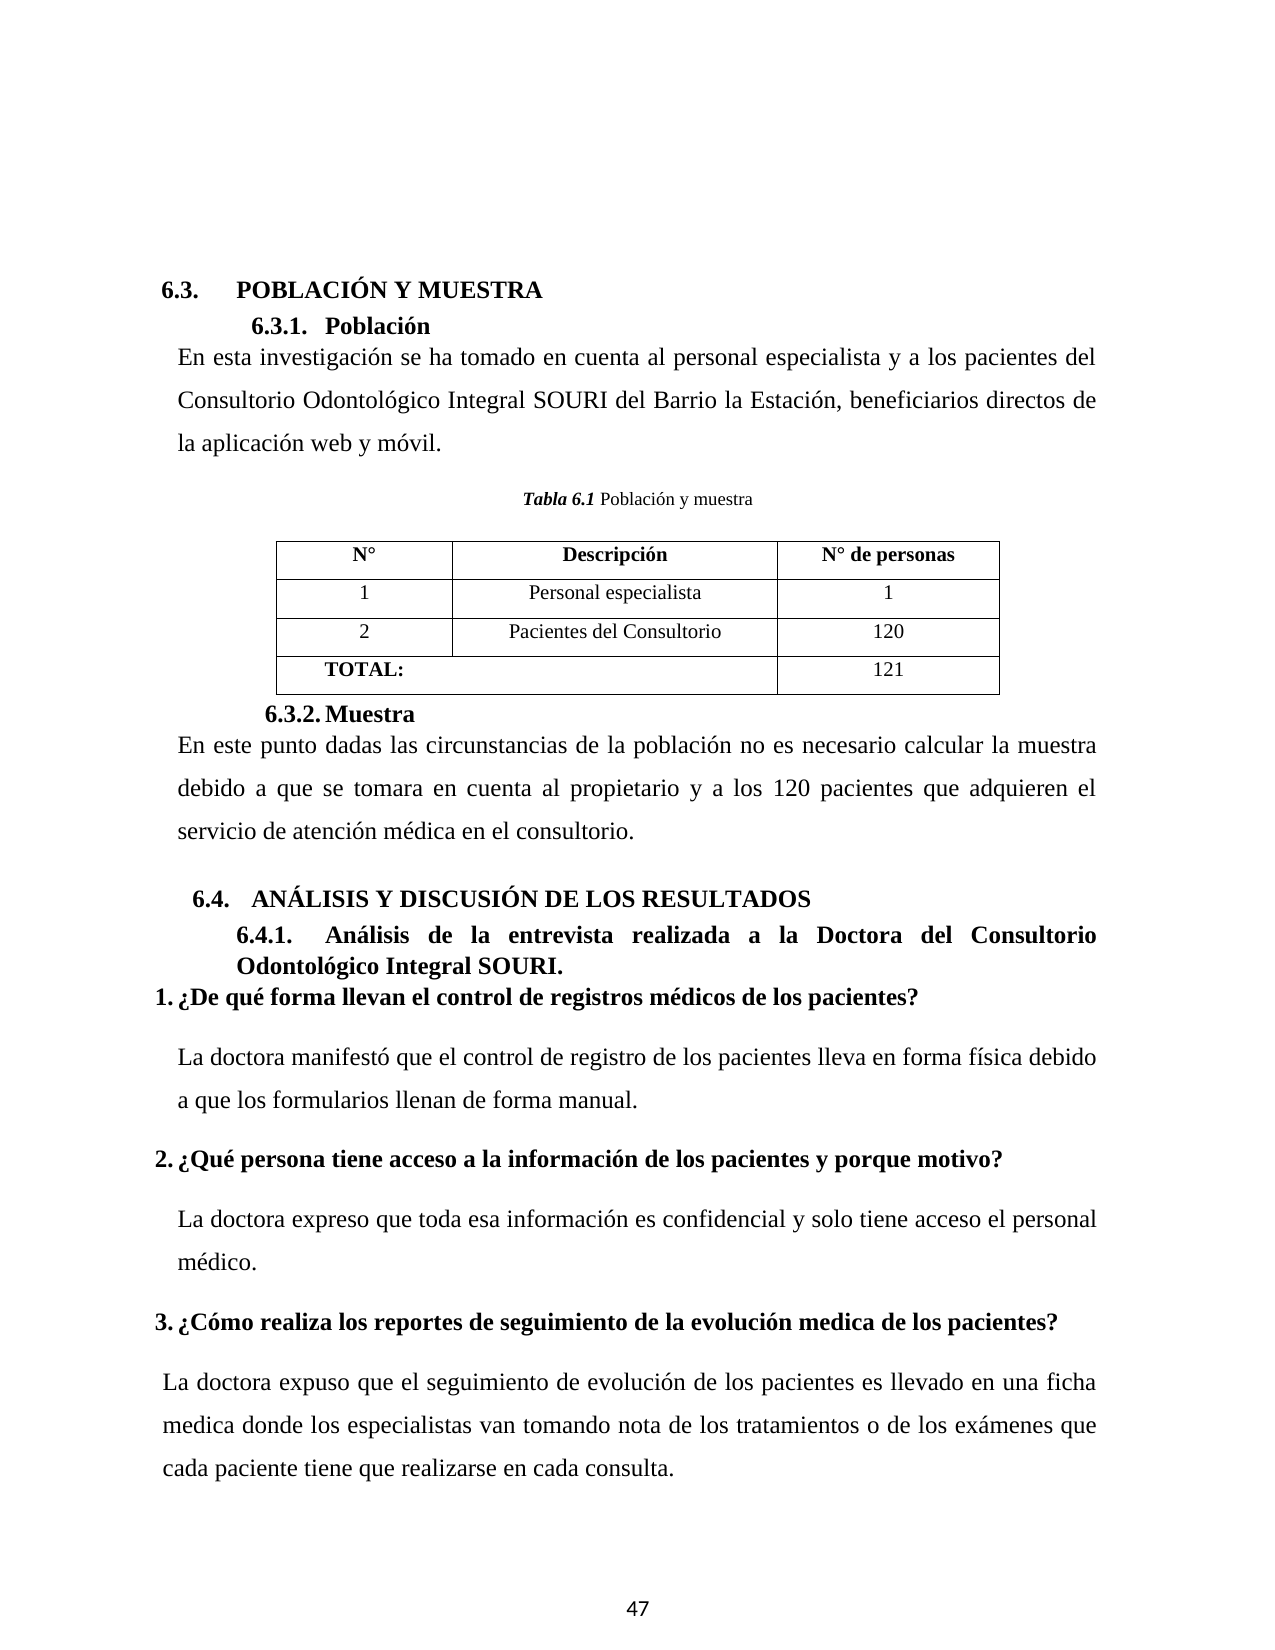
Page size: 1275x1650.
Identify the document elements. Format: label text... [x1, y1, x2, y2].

table_cell TOTAL: [277, 657, 452, 694]
text En este punto dadas las circunstancias de la población no es necesario calcular la muestra debido a que se tomara en cuenta al propietario y a los 120 pacientes que adquieren el servicio de atención médica en el consultorio. [177, 730, 1098, 845]
subtitle POBLACIÓN Y MUESTRA [161, 276, 1098, 304]
table_cell 1 [778, 580, 999, 617]
table_header N° [277, 542, 452, 579]
list ¿Cómo realiza los reportes de seguimiento de la evolución medica de los pacientes? [154, 1307, 1098, 1336]
table_cell 1 [277, 580, 452, 617]
text En esta investigación se ha tomado en cuenta al personal especialista y a los pacientes del Consultorio Odontológico Integral SOURI del Barrio la Estación, beneficiarios directos de la aplicación web y móvil. [177, 342, 1098, 457]
text La doctora manifestó que el control de registro de los pacientes lleva en forma física debido a que los formularios llenan de forma manual. [177, 1042, 1098, 1113]
table_header N° de personas [778, 542, 999, 579]
text La doctora expreso que toda esa información es confidencial y solo tiene acceso el personal médico. [177, 1204, 1098, 1276]
table_cell Personal especialista [453, 580, 777, 617]
text La doctora expuso que el seguimiento de evolución de los pacientes es llevado en una ficha medica donde los especialistas van tomando nota de los tratamientos o de los exámenes que cada paciente tiene que realizarse en cada consulta. [162, 1367, 1098, 1482]
list ¿Qué persona tiene acceso a la información de los pacientes y porque motivo? [154, 1144, 1098, 1173]
table_cell 120 [778, 619, 999, 656]
list ¿De qué forma llevan el control de registros médicos de los pacientes? [154, 982, 1098, 1011]
text Tabla 6.1 Población y muestra [177, 488, 1098, 509]
table_cell Pacientes del Consultorio [453, 619, 777, 656]
subtitle Muestra [264, 699, 1098, 728]
subtitle ANÁLISIS Y DISCUSIÓN DE LOS RESULTADOS [192, 884, 1098, 913]
table_cell 121 [778, 657, 999, 694]
table_cell [453, 657, 777, 694]
subtitle Población [251, 311, 1098, 339]
subtitle Análisis de la entrevista realizada a la Doctora del Consultorio Odontológico Integral SOURI. [236, 920, 1098, 979]
table_cell 2 [277, 619, 452, 656]
table_header Descripción [453, 542, 777, 579]
